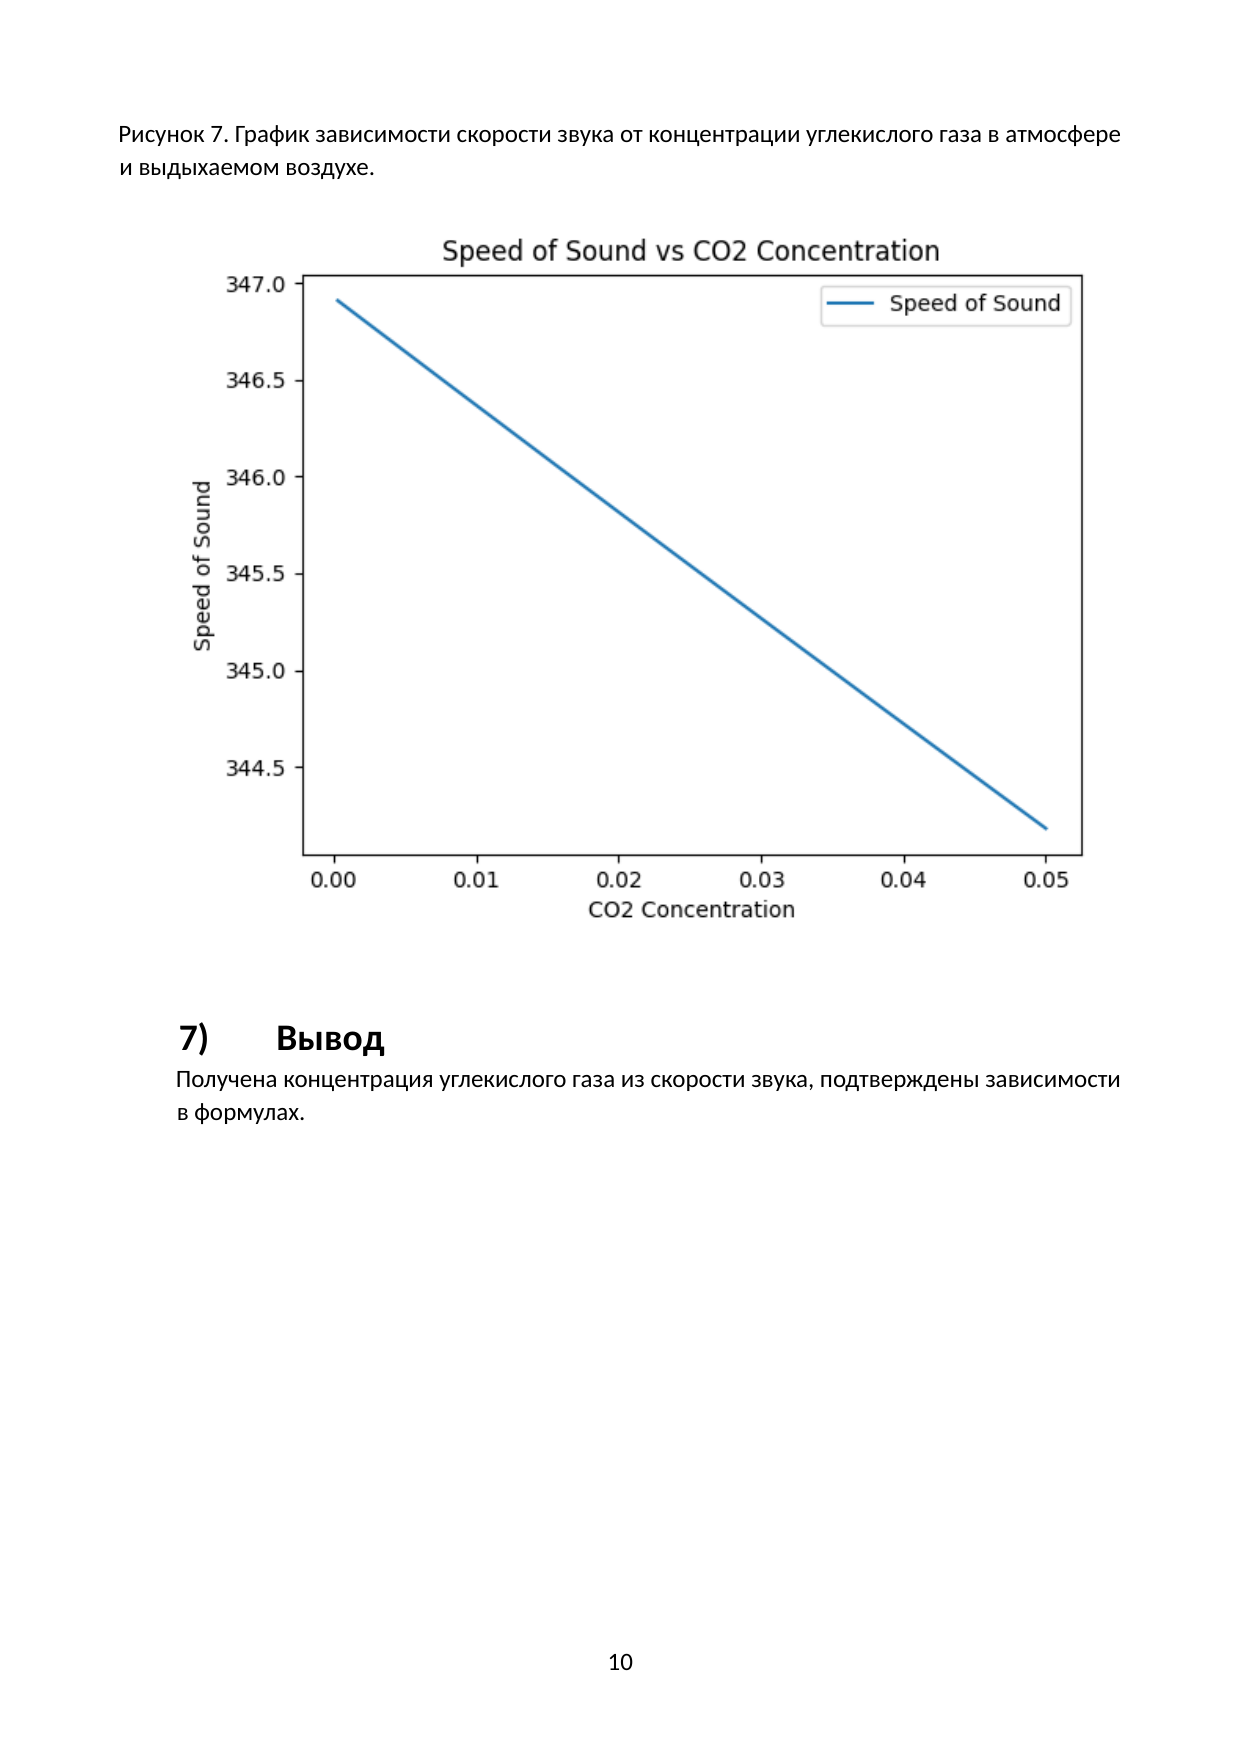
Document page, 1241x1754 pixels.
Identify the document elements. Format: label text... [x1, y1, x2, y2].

subtitle 7) Вывод [118, 1014, 1122, 1060]
text Рисунок 7. График зависимости скорости звука от концентрации углекислого газа в атмосфере и выдыхаемом воздухе. [118, 118, 1122, 182]
picture [177, 184, 1182, 938]
text Получена концентрация углекислого газа из скорости звука, подтверждены зависимости в формулах. [176, 1063, 1122, 1127]
